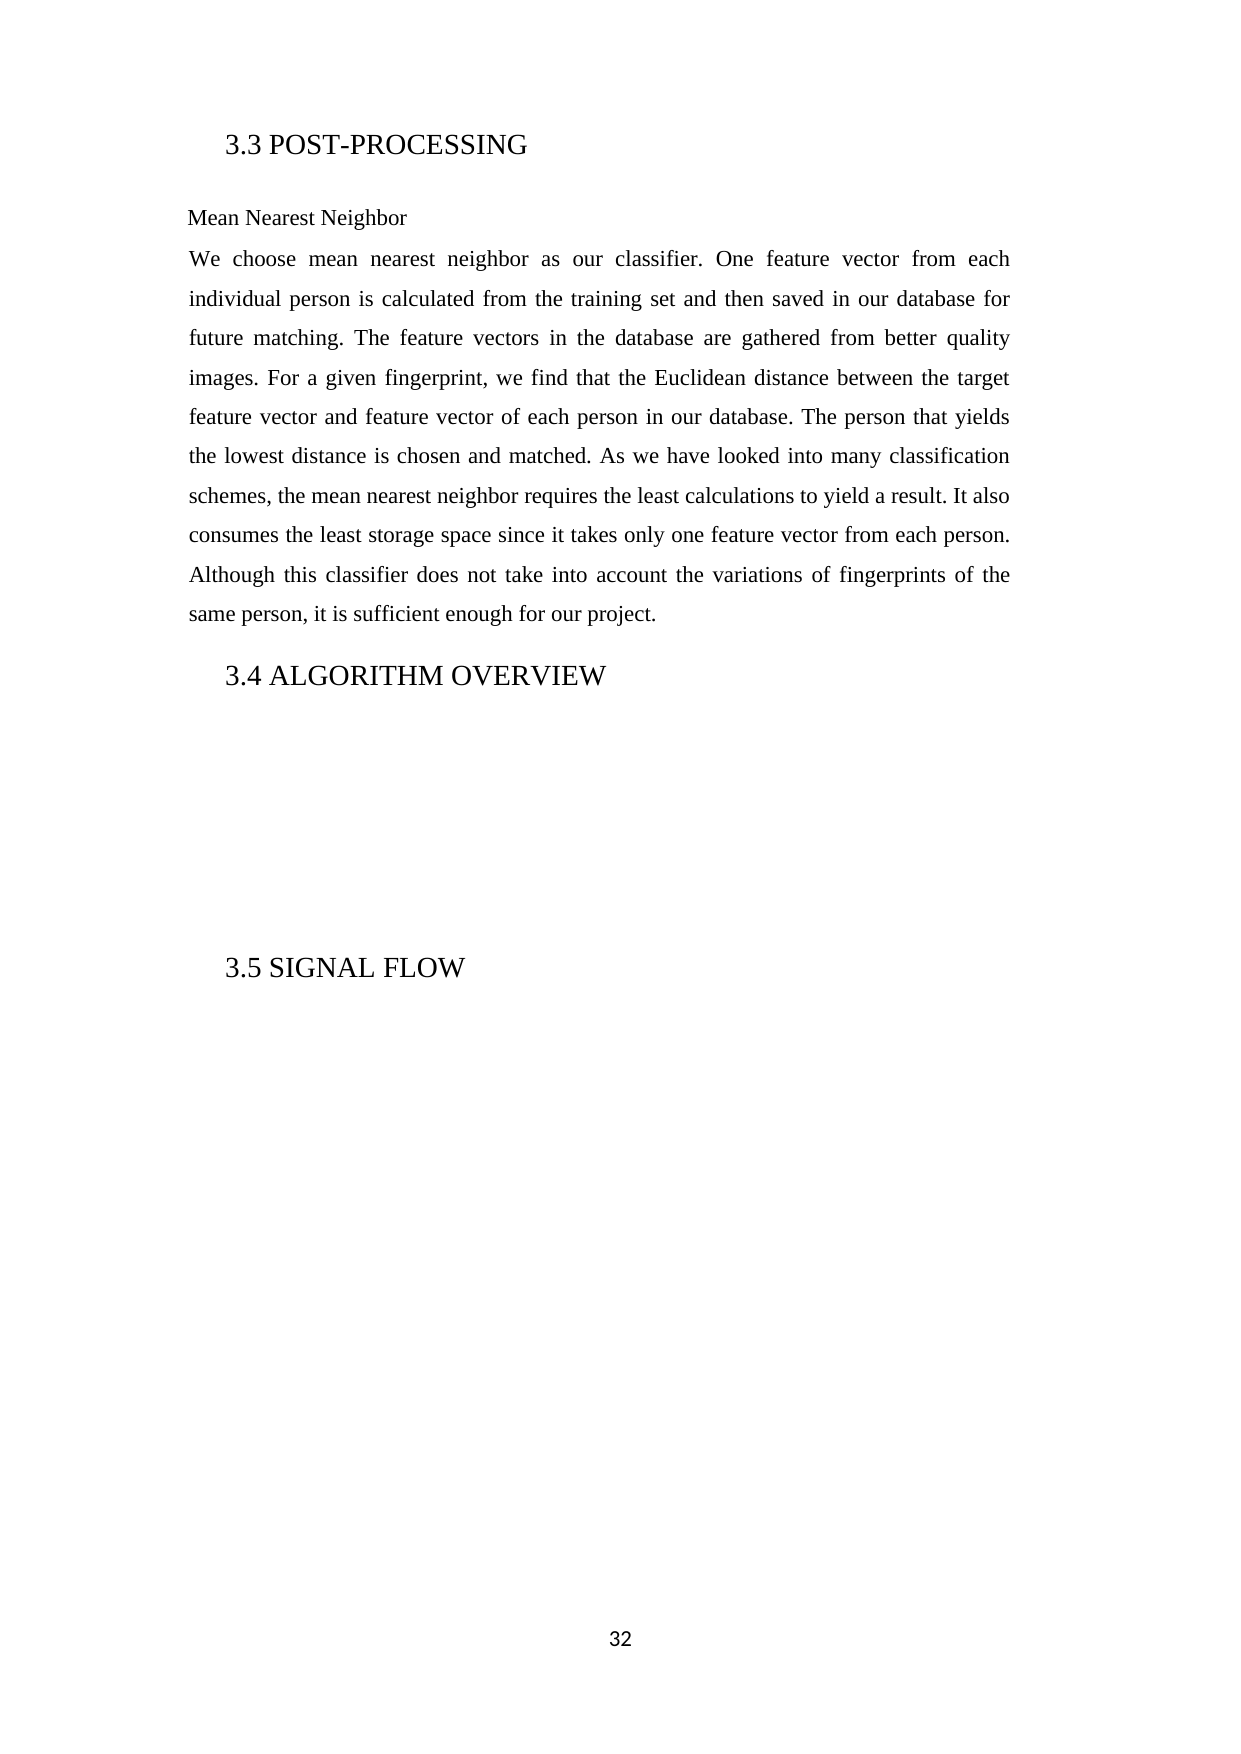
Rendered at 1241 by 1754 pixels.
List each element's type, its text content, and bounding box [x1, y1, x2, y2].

subtitle 3.3 POST-PROCESSING [150, 127, 1090, 161]
text Mean Nearest Neighbor [187, 204, 1092, 230]
subtitle 3.5 SIGNAL FLOW [150, 950, 1090, 983]
subtitle 3.4 ALGORITHM OVERVIEW [150, 658, 1090, 691]
text We choose mean nearest neighbor as our classifier. One feature vector from each individual person is calculated from the training set and then saved in our database for future matching. The feature vectors in the database are gathered from better quality images. For a given fingerprint, we find that the Euclidean distance between the target feature vector and feature vector of each person in our database. The person that yields the lowest distance is chosen and matched. As we have looked into many classification schemes, the mean nearest neighbor requires the least calculations to yield a result. It also consumes the least storage space since it takes only one feature vector from each person. Although this classifier does not take into account the variations of fingerprints of the same person, it is sufficient enough for our project. [188, 245, 1012, 627]
